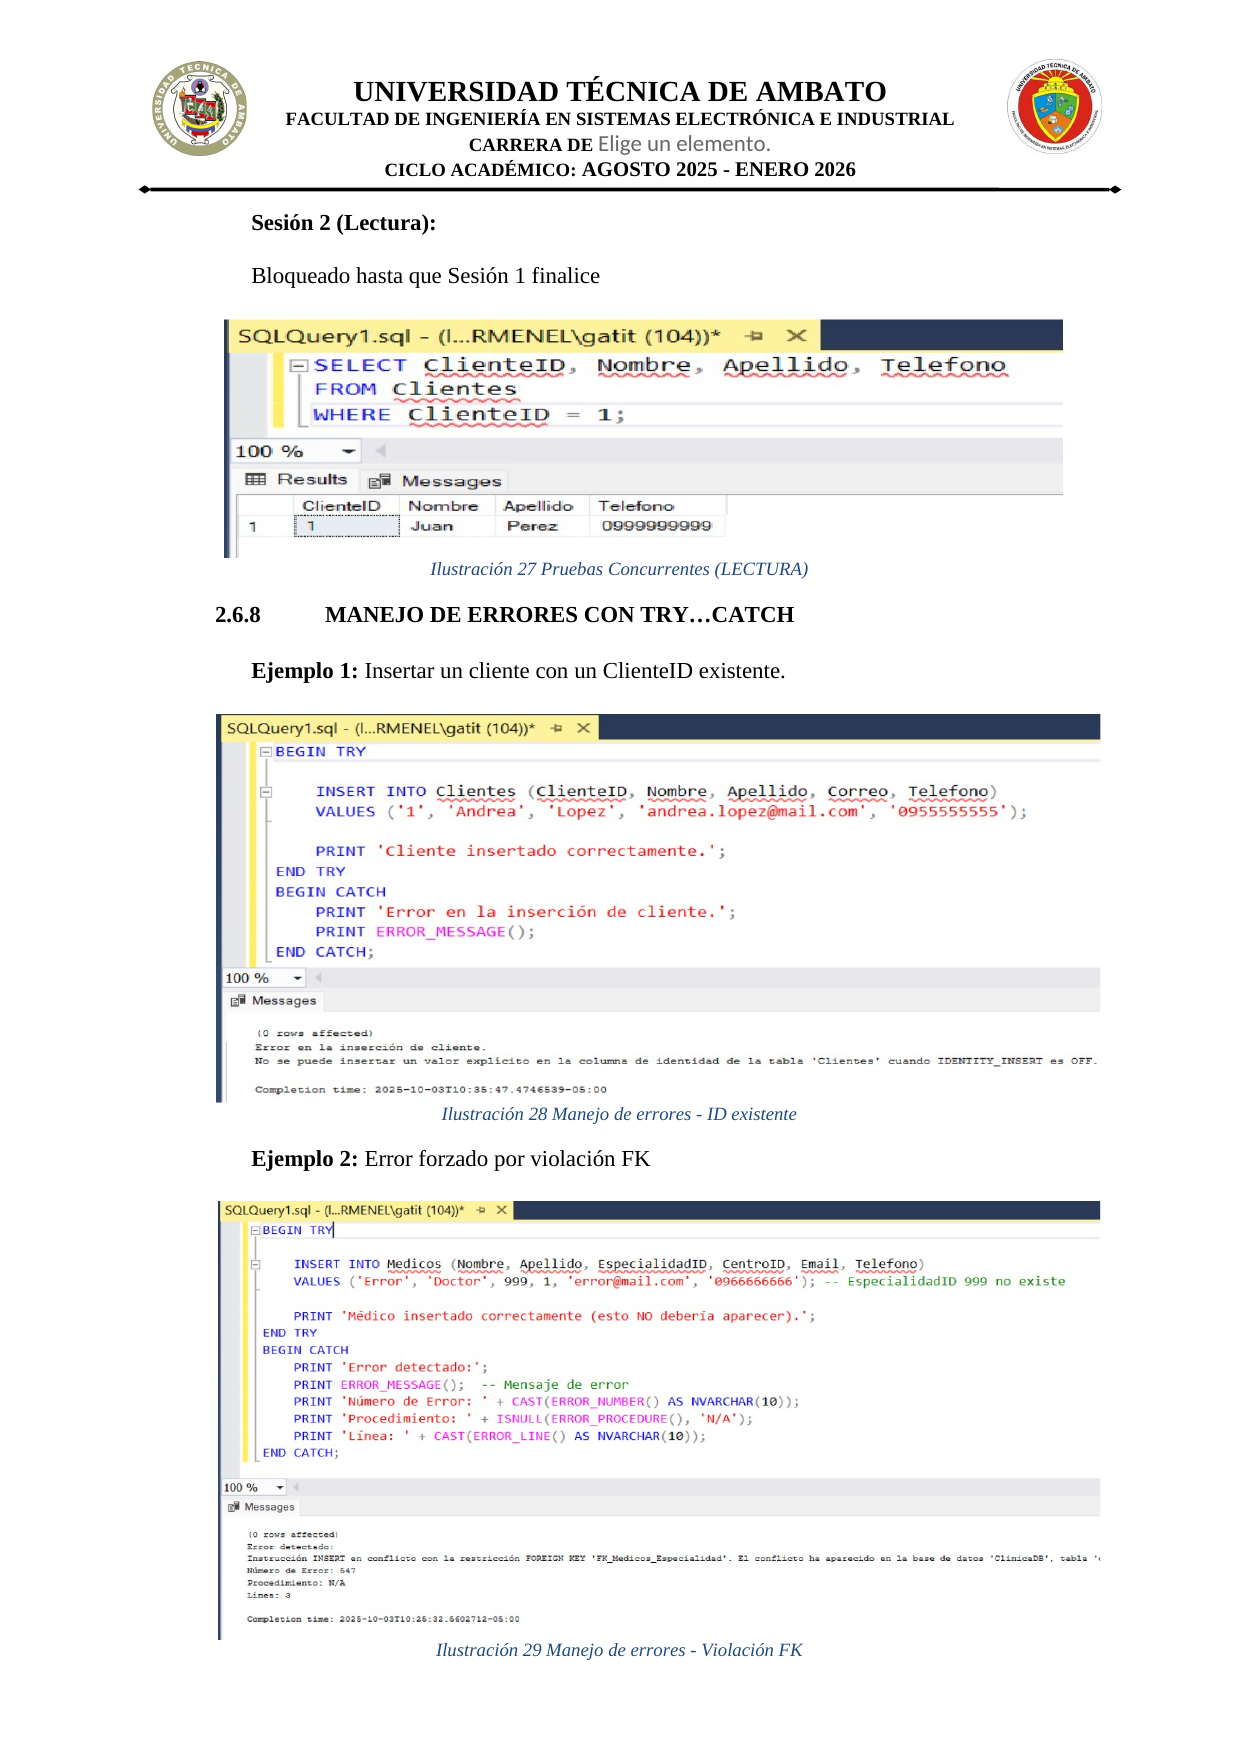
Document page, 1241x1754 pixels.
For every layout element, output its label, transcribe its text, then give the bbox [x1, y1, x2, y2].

picture [214, 711, 1101, 1103]
picture [214, 1197, 1101, 1640]
text Ilustración 27 Pruebas Concurrentes (LECTURA) [177, 558, 1063, 580]
text Ilustración 29 Manejo de errores - Violación FK [177, 1639, 1063, 1661]
text Ejemplo 1: Insertar un cliente con un ClienteID existente. [215, 657, 1063, 683]
text Ejemplo 2: Error forzado por violación FK [215, 1145, 1063, 1172]
picture [152, 61, 247, 156]
text Sesión 2 (Lectura): [215, 209, 1063, 235]
picture [1007, 59, 1102, 154]
text Ilustración 28 Manejo de errores - ID existente [177, 1103, 1063, 1124]
subtitle MANEJO DE ERRORES CON TRY…CATCH [215, 601, 1063, 627]
picture [214, 314, 1066, 559]
text Bloqueado hasta que Sesión 1 finalice [215, 262, 1063, 288]
